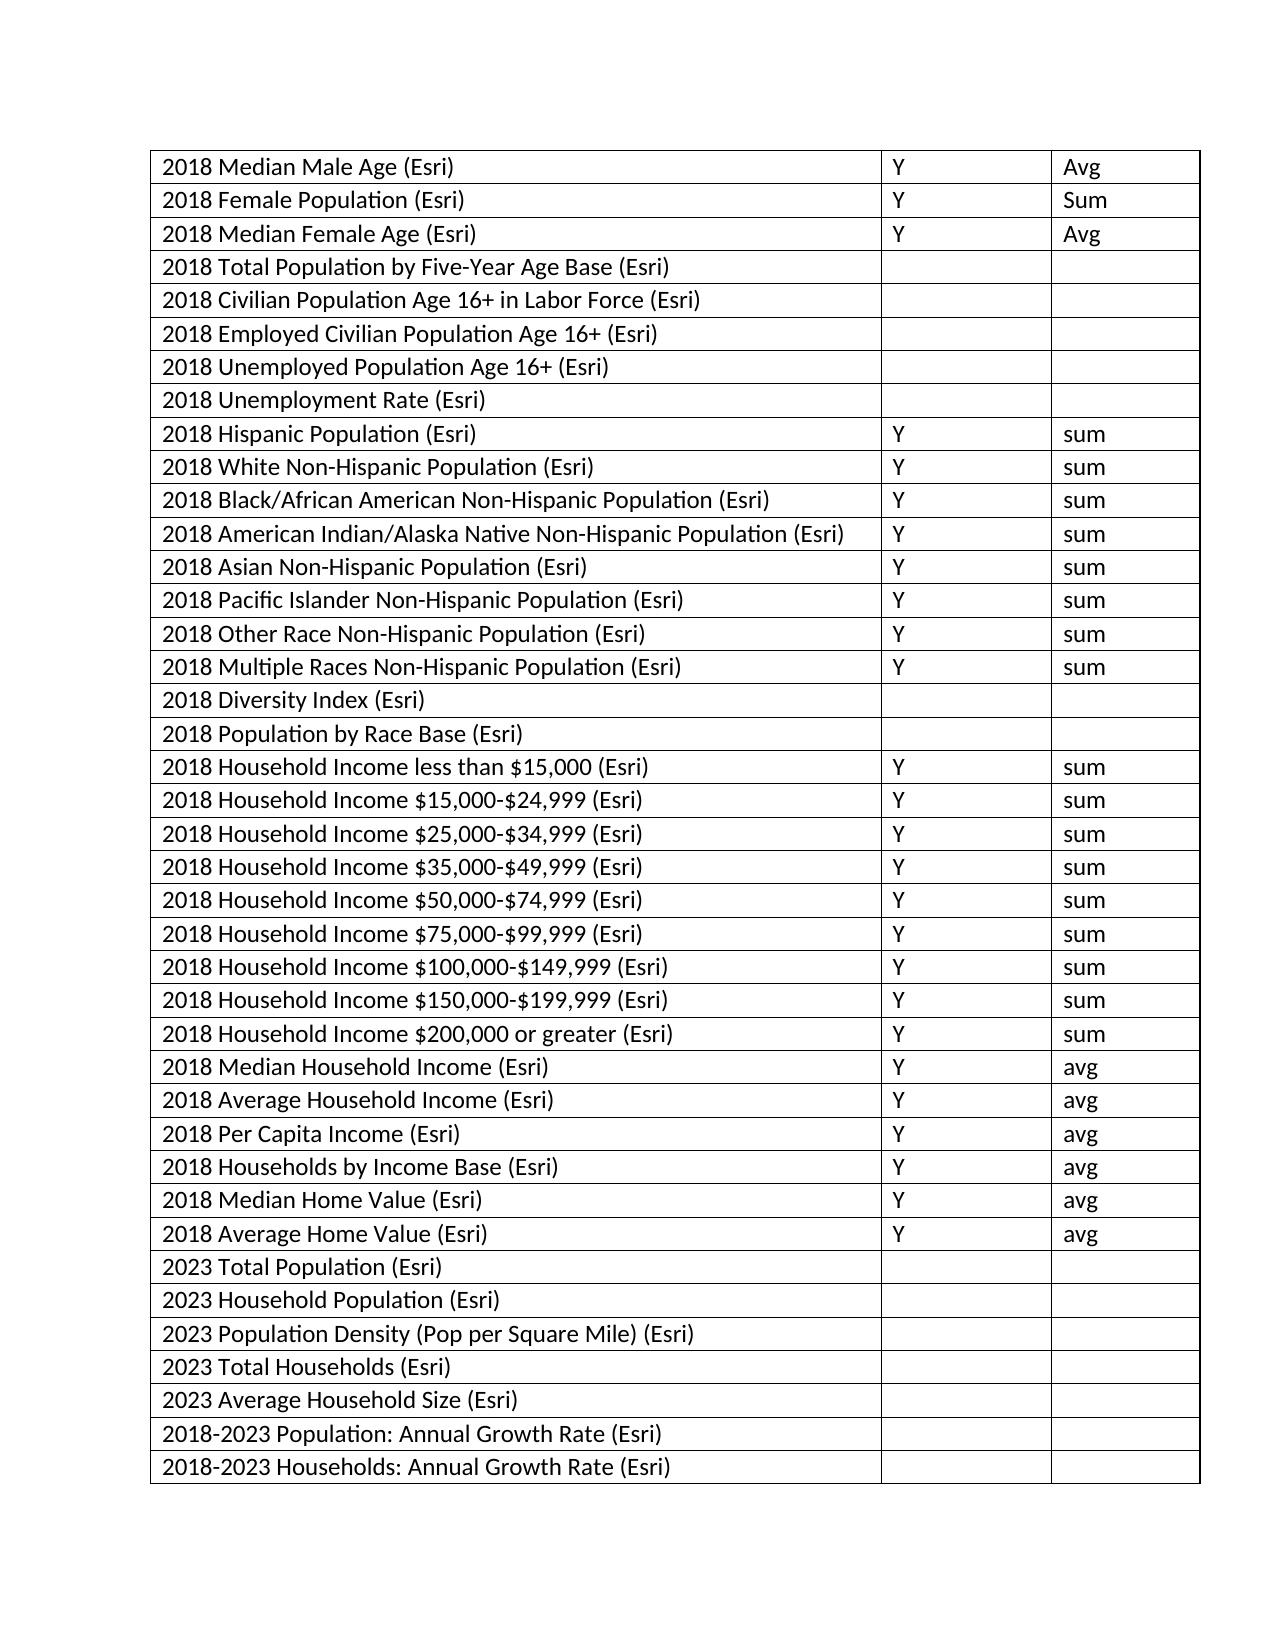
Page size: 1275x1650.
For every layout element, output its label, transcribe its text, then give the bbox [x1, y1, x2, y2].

table_cell [1052, 318, 1199, 350]
table_cell 2018 Diversity Index (Esri) [151, 684, 881, 717]
table_cell Y [882, 184, 1051, 217]
table_cell 2018 Household Income $150,000-$199,999 (Esri) [151, 984, 881, 1017]
table_cell [882, 1418, 1051, 1450]
table_cell 2018 Median Household Income (Esri) [151, 1051, 881, 1083]
table_cell Y [882, 418, 1051, 450]
table_cell [882, 718, 1051, 750]
table_cell sum [1052, 551, 1199, 583]
table_cell 2018 Multiple Races Non-Hispanic Population (Esri) [151, 651, 881, 683]
table_cell [1052, 1251, 1199, 1283]
table_cell 2018 Household Income $35,000-$49,999 (Esri) [151, 851, 881, 883]
table_cell sum [1052, 884, 1199, 917]
table_cell 2018 Black/African American Non-Hispanic Population (Esri) [151, 484, 881, 517]
table_cell 2018 Average Household Income (Esri) [151, 1084, 881, 1117]
table_cell Sum [1052, 184, 1199, 217]
table_cell [1052, 351, 1199, 383]
table_cell [1052, 1418, 1199, 1450]
table_cell sum [1052, 418, 1199, 450]
table_cell 2018 Other Race Non-Hispanic Population (Esri) [151, 618, 881, 650]
table_cell [1052, 1351, 1199, 1383]
table_cell sum [1052, 651, 1199, 683]
table_cell [882, 684, 1051, 717]
table_cell Y [882, 151, 1051, 183]
table_cell Y [882, 618, 1051, 650]
table_cell Y [882, 451, 1051, 483]
table_cell 2018 Female Population (Esri) [151, 184, 881, 217]
table_cell avg [1052, 1051, 1199, 1083]
table_cell sum [1052, 918, 1199, 950]
table_cell 2023 Total Households (Esri) [151, 1351, 881, 1383]
table_cell [882, 1284, 1051, 1317]
table_cell [882, 1384, 1051, 1417]
table_cell Y [882, 984, 1051, 1017]
table_cell Y [882, 1051, 1051, 1083]
table_cell sum [1052, 584, 1199, 617]
table_cell [882, 284, 1051, 317]
table_cell [1052, 1284, 1199, 1317]
table_cell avg [1052, 1218, 1199, 1250]
table_cell Y [882, 218, 1051, 250]
table_cell 2018 Household Income $15,000-$24,999 (Esri) [151, 784, 881, 817]
table_cell [1052, 1318, 1199, 1350]
table_cell 2018 Household Income $25,000-$34,999 (Esri) [151, 818, 881, 850]
table_cell sum [1052, 1018, 1199, 1050]
table_cell Y [882, 784, 1051, 817]
table_cell 2018 Household Income $200,000 or greater (Esri) [151, 1018, 881, 1050]
table_cell 2018 Average Home Value (Esri) [151, 1218, 881, 1250]
table_cell Y [882, 751, 1051, 783]
table_cell sum [1052, 484, 1199, 517]
table_cell 2018 Population by Race Base (Esri) [151, 718, 881, 750]
table_cell 2018 Asian Non-Hispanic Population (Esri) [151, 551, 881, 583]
table_cell sum [1052, 618, 1199, 650]
table_cell Y [882, 584, 1051, 617]
table_cell [882, 384, 1051, 417]
table_cell 2018 Per Capita Income (Esri) [151, 1118, 881, 1150]
table_cell [882, 1318, 1051, 1350]
table_cell 2018 Employed Civilian Population Age 16+ (Esri) [151, 318, 881, 350]
table_cell avg [1052, 1151, 1199, 1183]
table_cell 2018 Household Income less than $15,000 (Esri) [151, 751, 881, 783]
table_cell 2023 Average Household Size (Esri) [151, 1384, 881, 1417]
table_cell 2023 Household Population (Esri) [151, 1284, 881, 1317]
table_cell Y [882, 818, 1051, 850]
table_cell [882, 351, 1051, 383]
table_cell Y [882, 651, 1051, 683]
table_cell 2018 Median Male Age (Esri) [151, 151, 881, 183]
table_cell 2018 Hispanic Population (Esri) [151, 418, 881, 450]
table_cell sum [1052, 851, 1199, 883]
table_cell sum [1052, 751, 1199, 783]
table_cell sum [1052, 951, 1199, 983]
table_cell 2018 Civilian Population Age 16+ in Labor Force (Esri) [151, 284, 881, 317]
table_cell 2018 Total Population by Five-Year Age Base (Esri) [151, 251, 881, 283]
table_cell avg [1052, 1084, 1199, 1117]
table_cell Y [882, 884, 1051, 917]
table_cell Avg [1052, 218, 1199, 250]
table_cell Y [882, 1084, 1051, 1117]
table_cell Y [882, 1018, 1051, 1050]
table_cell 2023 Population Density (Pop per Square Mile) (Esri) [151, 1318, 881, 1350]
table_cell Y [882, 918, 1051, 950]
table_cell Y [882, 551, 1051, 583]
table_cell [882, 1351, 1051, 1383]
table_cell Y [882, 1218, 1051, 1250]
table_cell 2018 Household Income $75,000-$99,999 (Esri) [151, 918, 881, 950]
table_cell 2018-2023 Households: Annual Growth Rate (Esri) [151, 1451, 881, 1483]
table_cell [1052, 684, 1199, 717]
table_cell [1052, 251, 1199, 283]
table_cell [882, 1251, 1051, 1283]
table_cell [882, 251, 1051, 283]
table_cell 2018-2023 Population: Annual Growth Rate (Esri) [151, 1418, 881, 1450]
table_cell sum [1052, 984, 1199, 1017]
table_cell Y [882, 951, 1051, 983]
table_cell 2018 American Indian/Alaska Native Non-Hispanic Population (Esri) [151, 518, 881, 550]
table_cell Y [882, 1184, 1051, 1217]
table_cell 2018 Pacific Islander Non-Hispanic Population (Esri) [151, 584, 881, 617]
table_cell Y [882, 1118, 1051, 1150]
table_cell 2018 Unemployed Population Age 16+ (Esri) [151, 351, 881, 383]
table_cell [1052, 1451, 1199, 1483]
table_cell 2018 Household Income $100,000-$149,999 (Esri) [151, 951, 881, 983]
table_cell 2023 Total Population (Esri) [151, 1251, 881, 1283]
table_cell 2018 Unemployment Rate (Esri) [151, 384, 881, 417]
table_cell Y [882, 851, 1051, 883]
table_cell avg [1052, 1184, 1199, 1217]
table_cell 2018 Households by Income Base (Esri) [151, 1151, 881, 1183]
table_cell [882, 1451, 1051, 1483]
table_cell [1052, 1384, 1199, 1417]
table_cell 2018 Household Income $50,000-$74,999 (Esri) [151, 884, 881, 917]
table_cell sum [1052, 784, 1199, 817]
table_cell Y [882, 1151, 1051, 1183]
table_cell 2018 White Non-Hispanic Population (Esri) [151, 451, 881, 483]
table_cell 2018 Median Home Value (Esri) [151, 1184, 881, 1217]
table_cell [1052, 384, 1199, 417]
table_cell 2018 Median Female Age (Esri) [151, 218, 881, 250]
table_cell sum [1052, 818, 1199, 850]
table_cell sum [1052, 518, 1199, 550]
table_cell [882, 318, 1051, 350]
table_cell sum [1052, 451, 1199, 483]
table_cell [1052, 718, 1199, 750]
table_cell Avg [1052, 151, 1199, 183]
table_cell [1052, 284, 1199, 317]
table_cell avg [1052, 1118, 1199, 1150]
table_cell Y [882, 518, 1051, 550]
table_cell Y [882, 484, 1051, 517]
